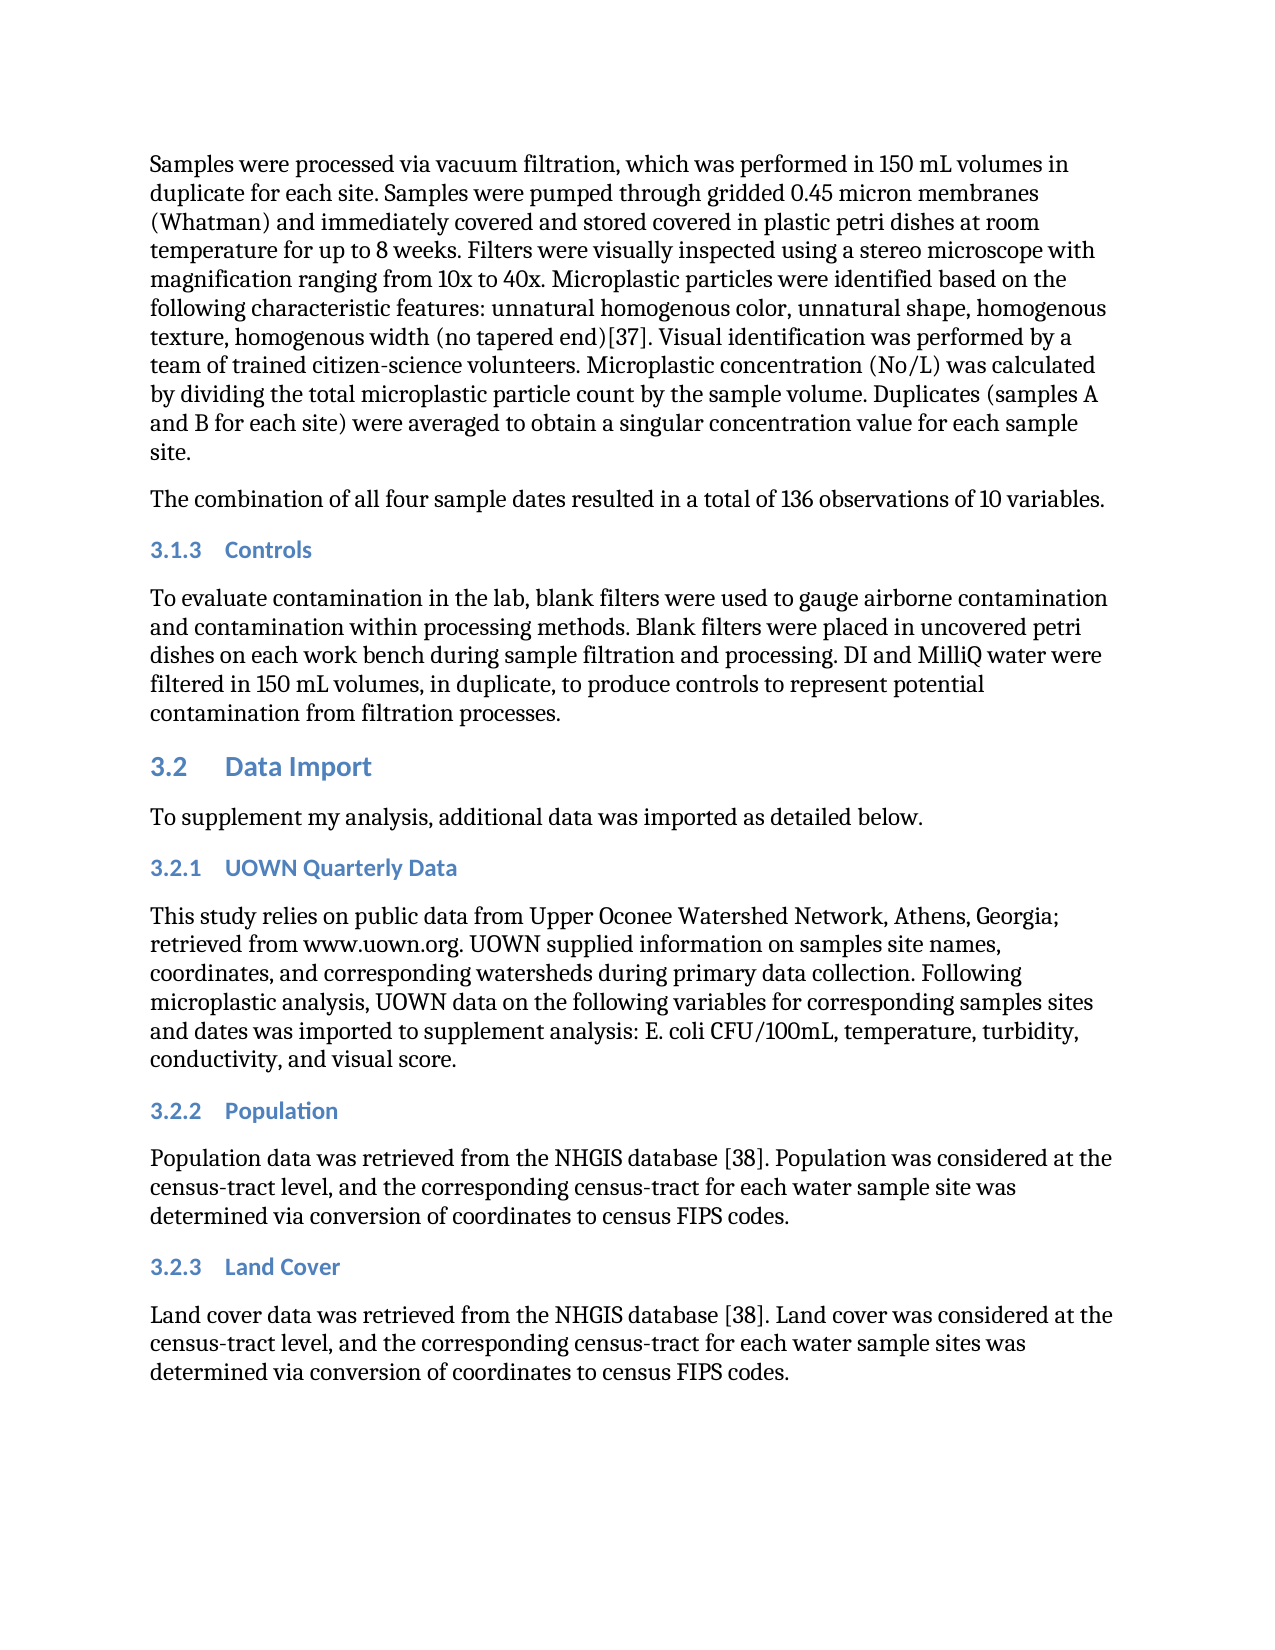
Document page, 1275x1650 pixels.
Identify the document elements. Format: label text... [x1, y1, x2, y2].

subtitle 3.2.2 Population [150, 1095, 1125, 1126]
subtitle 3.2.3 Land Cover [150, 1251, 1125, 1282]
text Land cover data was retrieved from the NHGIS database [38]. Land cover was considered at the census-tract level, and the corresponding census-tract for each water sample sites was determined via conversion of coordinates to census FIPS codes. [150, 1301, 1125, 1387]
text Population data was retrieved from the NHGIS database [38]. Population was considered at the census-tract level, and the corresponding census-tract for each water sample site was determined via conversion of coordinates to census FIPS codes. [150, 1144, 1125, 1231]
subtitle 3.1.3 Controls [150, 534, 1125, 565]
subtitle 3.2.1 UOWN Quarterly Data [150, 852, 1125, 883]
text The combination of all four sample dates resulted in a total of 136 observations of 10 variables. [150, 485, 1125, 514]
text To supplement my analysis, additional data was imported as detailed below. [150, 803, 1125, 832]
text Samples were processed via vacuum filtration, which was performed in 150 mL volumes in duplicate for each site. Samples were pumped through gridded 0.45 micron membranes (Whatman) and immediately covered and stored covered in plastic petri dishes at room temperature for up to 8 weeks. Filters were visually inspected using a stereo microscope with magnification ranging from 10x to 40x. Microplastic particles were identified based on the following characteristic features: unnatural homogenous color, unnatural shape, homogenous texture, homogenous width (no tapered end)[37]. Visual identification was performed by a team of trained citizen-science volunteers. Microplastic concentration (No/L) was calculated by dividing the total microplastic particle count by the sample volume. Duplicates (samples A and B for each site) were averaged to obtain a singular concentration value for each sample site. [150, 150, 1125, 466]
text To evaluate contamination in the lab, blank filters were used to gauge airborne contamination and contamination within processing methods. Blank filters were placed in uncovered petri dishes on each work bench during sample filtration and processing. DI and MilliQ water were filtered in 150 mL volumes, in duplicate, to produce controls to represent potential contamination from filtration processes. [150, 584, 1125, 728]
text This study relies on public data from Upper Oconee Watershed Network, Athens, Georgia; retrieved from www.uown.org. UOWN supplied information on samples site names, coordinates, and corresponding watersheds during primary data collection. Following microplastic analysis, UOWN data on the following variables for corresponding samples sites and dates was imported to supplement analysis: E. coli CFU/100mL, temperature, turbidity, conductivity, and visual score. [150, 902, 1125, 1074]
subtitle 3.2 Data Import [150, 748, 1125, 784]
